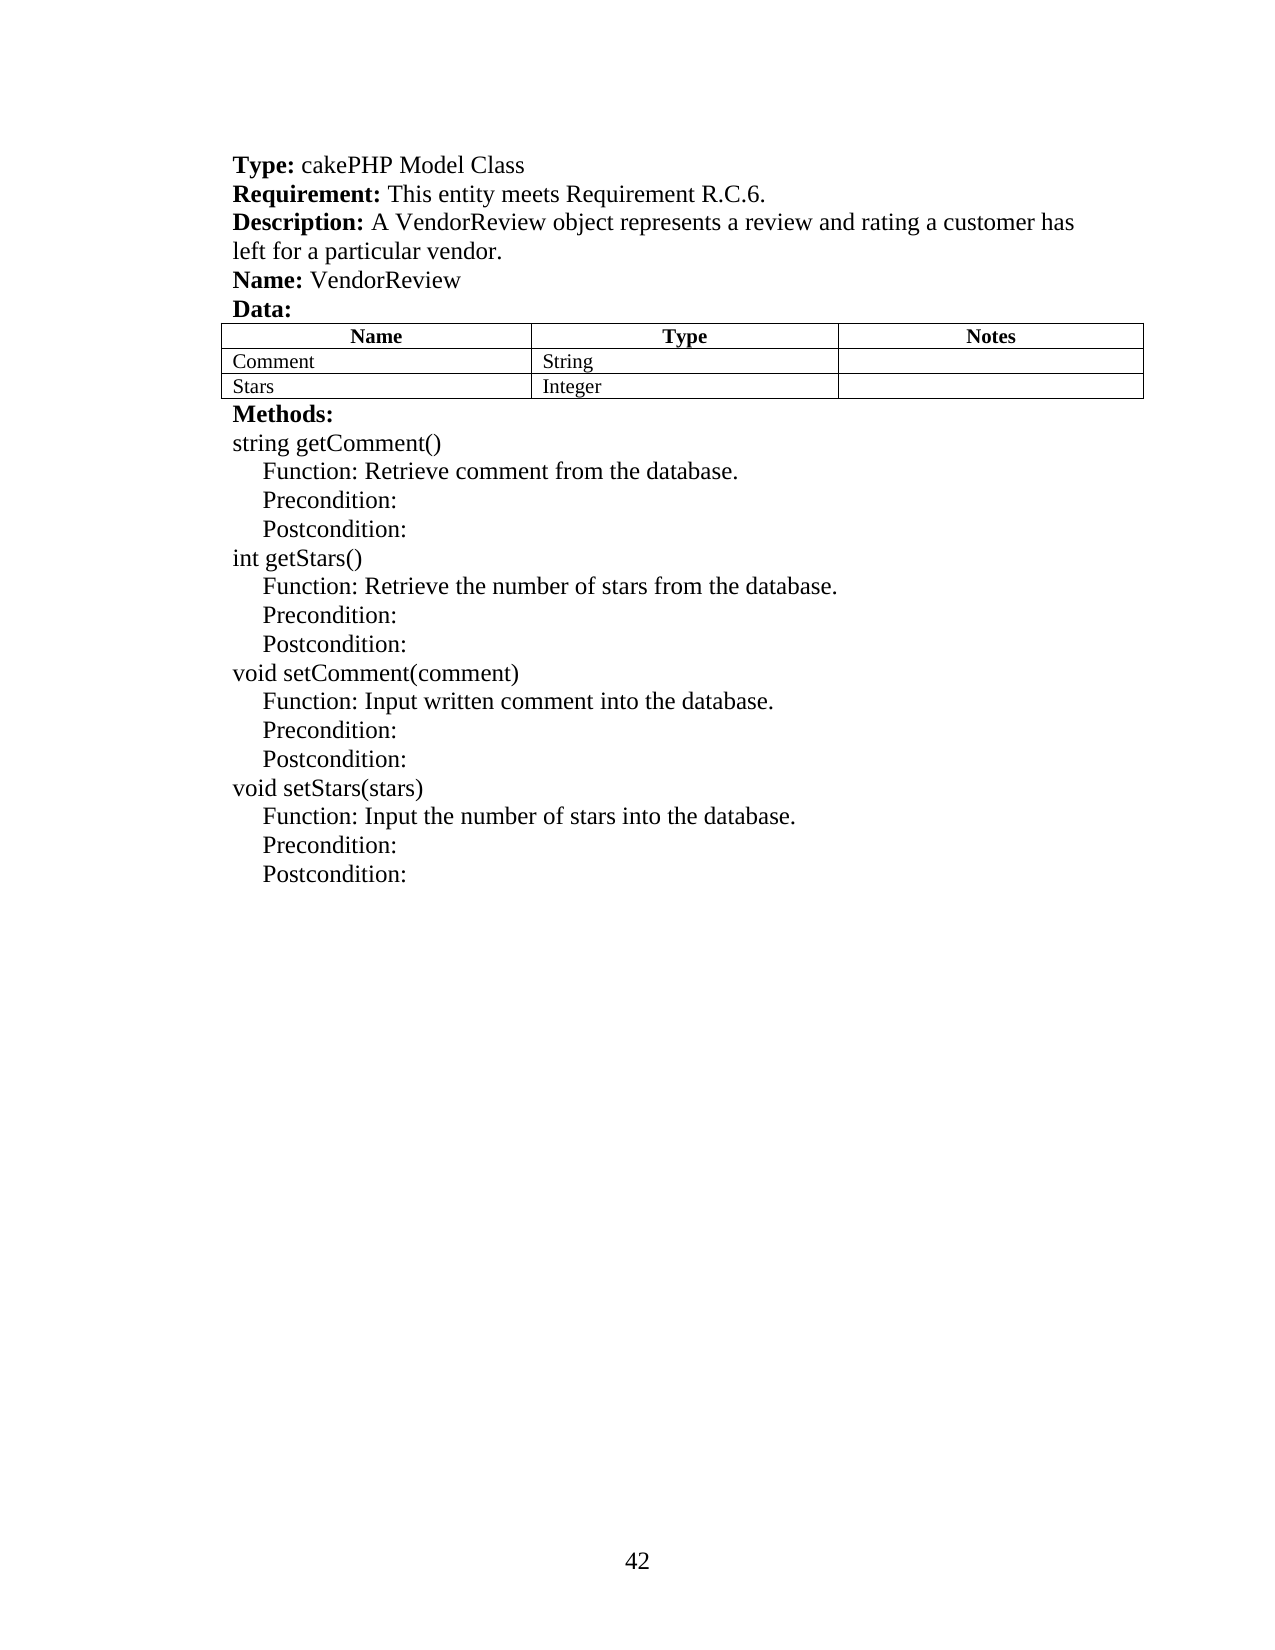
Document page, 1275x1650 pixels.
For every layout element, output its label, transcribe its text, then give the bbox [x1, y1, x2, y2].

text Precondition: [232, 485, 1087, 514]
table_cell String [532, 349, 838, 373]
text Function: Input written comment into the database. [232, 686, 1087, 715]
text Precondition: [232, 830, 1087, 859]
text Postcondition: [232, 859, 1087, 888]
table_cell Comment [222, 349, 531, 373]
text Postcondition: [232, 629, 1087, 658]
text Name: VendorReview [232, 265, 1087, 294]
text Type: cakePHP Model Class [232, 150, 1087, 179]
table_header Name [222, 324, 531, 348]
text int getStars() [232, 543, 1087, 571]
text string getComment() [232, 428, 1087, 456]
text Postcondition: [232, 514, 1087, 543]
table_cell Integer [532, 374, 838, 398]
table_header Type [532, 324, 838, 348]
text Function: Retrieve the number of stars from the database. [232, 571, 1087, 600]
text Methods: [232, 399, 1087, 428]
text void setComment(comment) [232, 658, 1087, 686]
text Precondition: [232, 715, 1087, 744]
text Data: [232, 294, 1087, 322]
table_cell [839, 374, 1143, 398]
table_cell [839, 349, 1143, 373]
text Function: Input the number of stars into the database. [232, 801, 1087, 830]
text Description: A VendorReview object represents a review and rating a customer has left for a particular vendor. [232, 207, 1087, 265]
table_cell Stars [222, 374, 531, 398]
text Postcondition: [232, 744, 1087, 773]
text void setStars(stars) [232, 773, 1087, 801]
text Function: Retrieve comment from the database. [232, 456, 1087, 485]
text Requirement: This entity meets Requirement R.C.6. [232, 179, 1087, 207]
table_header Notes [839, 324, 1143, 348]
text Precondition: [232, 600, 1087, 629]
